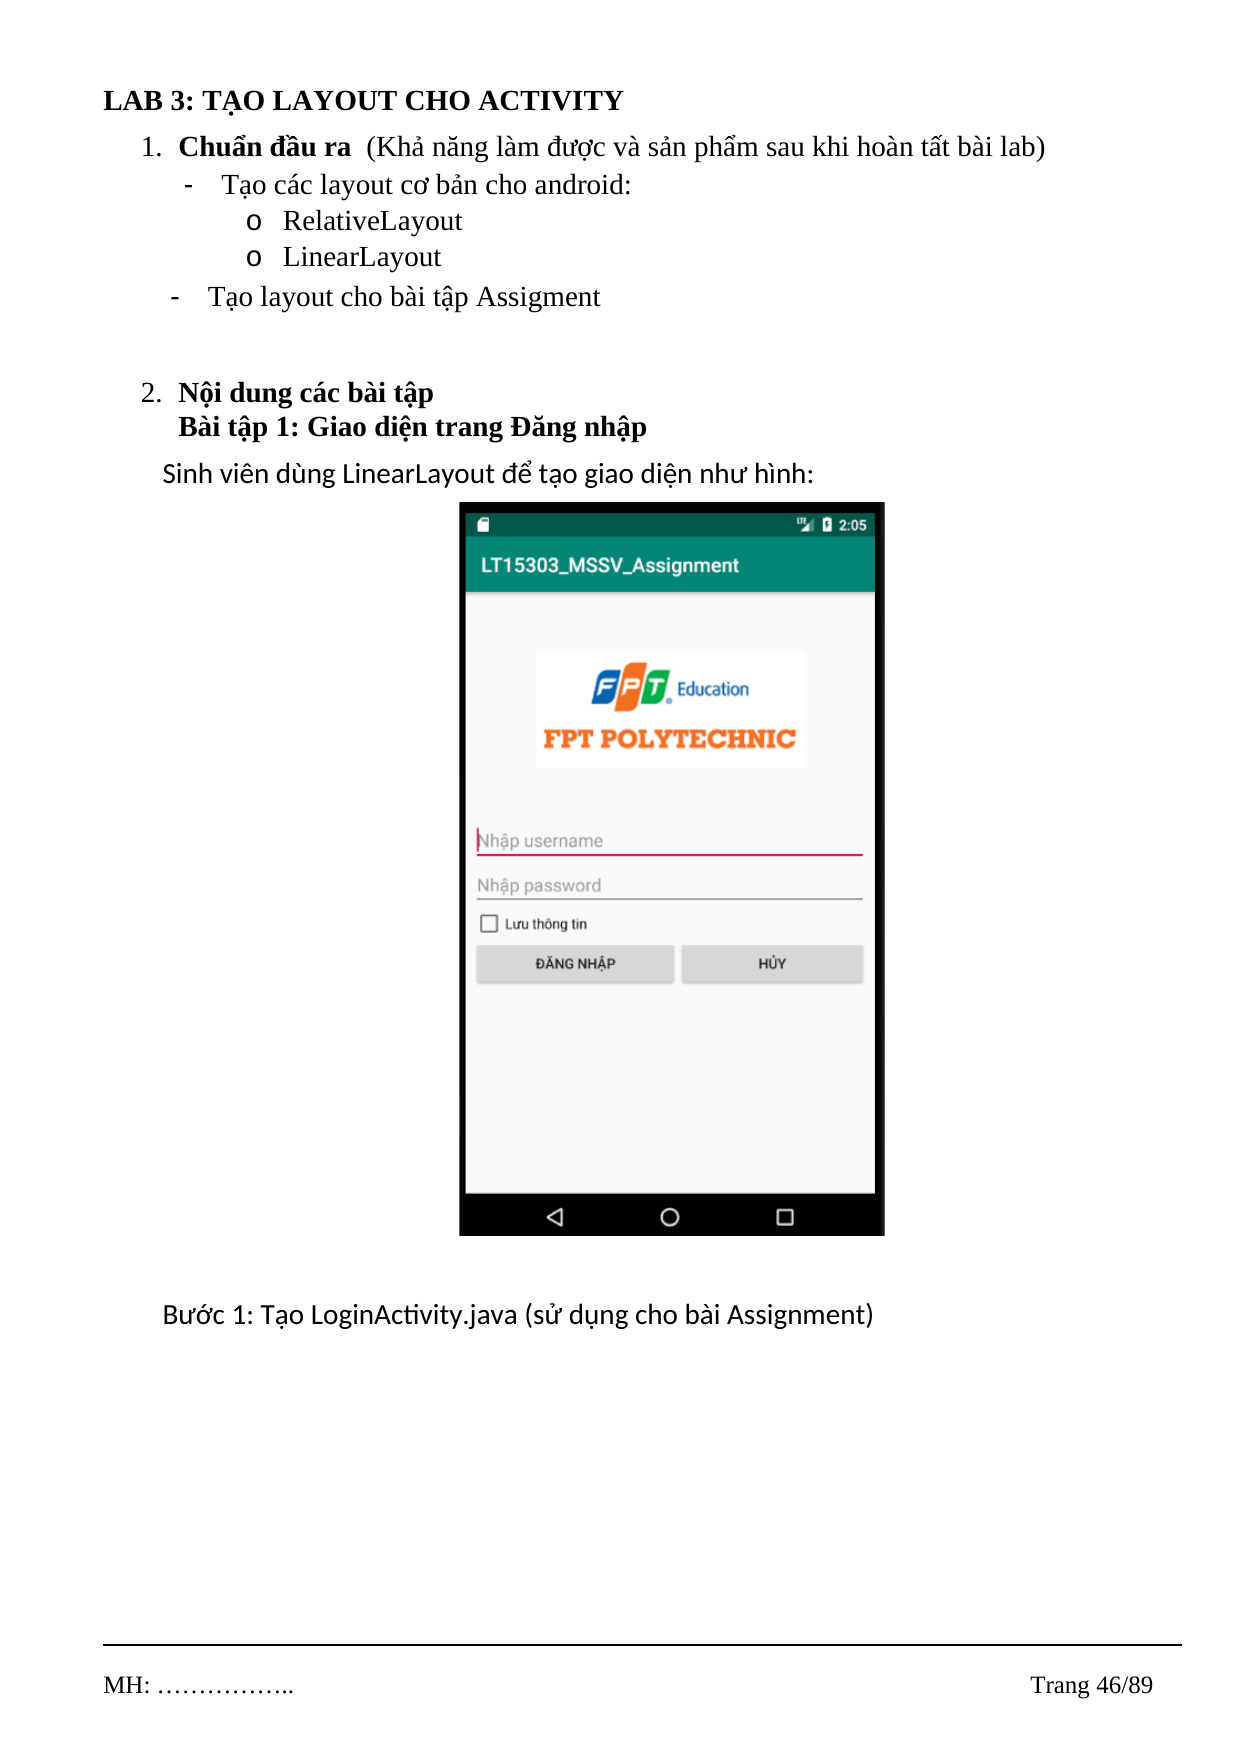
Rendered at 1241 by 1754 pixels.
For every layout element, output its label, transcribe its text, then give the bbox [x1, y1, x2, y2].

list Chuẩn đầu ra (Khả năng làm được và sản phẩm sau khi hoàn tất bài lab) [141, 129, 1182, 163]
text Bước 1: Tạo LoginActivity.java (sử dụng cho bài Assignment) [162, 1296, 1182, 1331]
list Nội dung các bài tập [141, 375, 1182, 409]
list Tạo các layout cơ bản cho android: [184, 163, 1182, 203]
text LAB 3: TẠO LAYOUT CHO ACTIVITY [103, 83, 1182, 117]
list RelativeLayout [245, 203, 1182, 239]
text Sinh viên dùng LinearLayout để tạo giao diện như hình: [162, 455, 1182, 490]
list LinearLayout [245, 239, 1182, 275]
list Tạo layout cho bài tập Assigment [170, 275, 1182, 314]
list Bài tập 1: Giao diện trang Đăng nhập [178, 409, 1182, 442]
picture [459, 502, 885, 1236]
